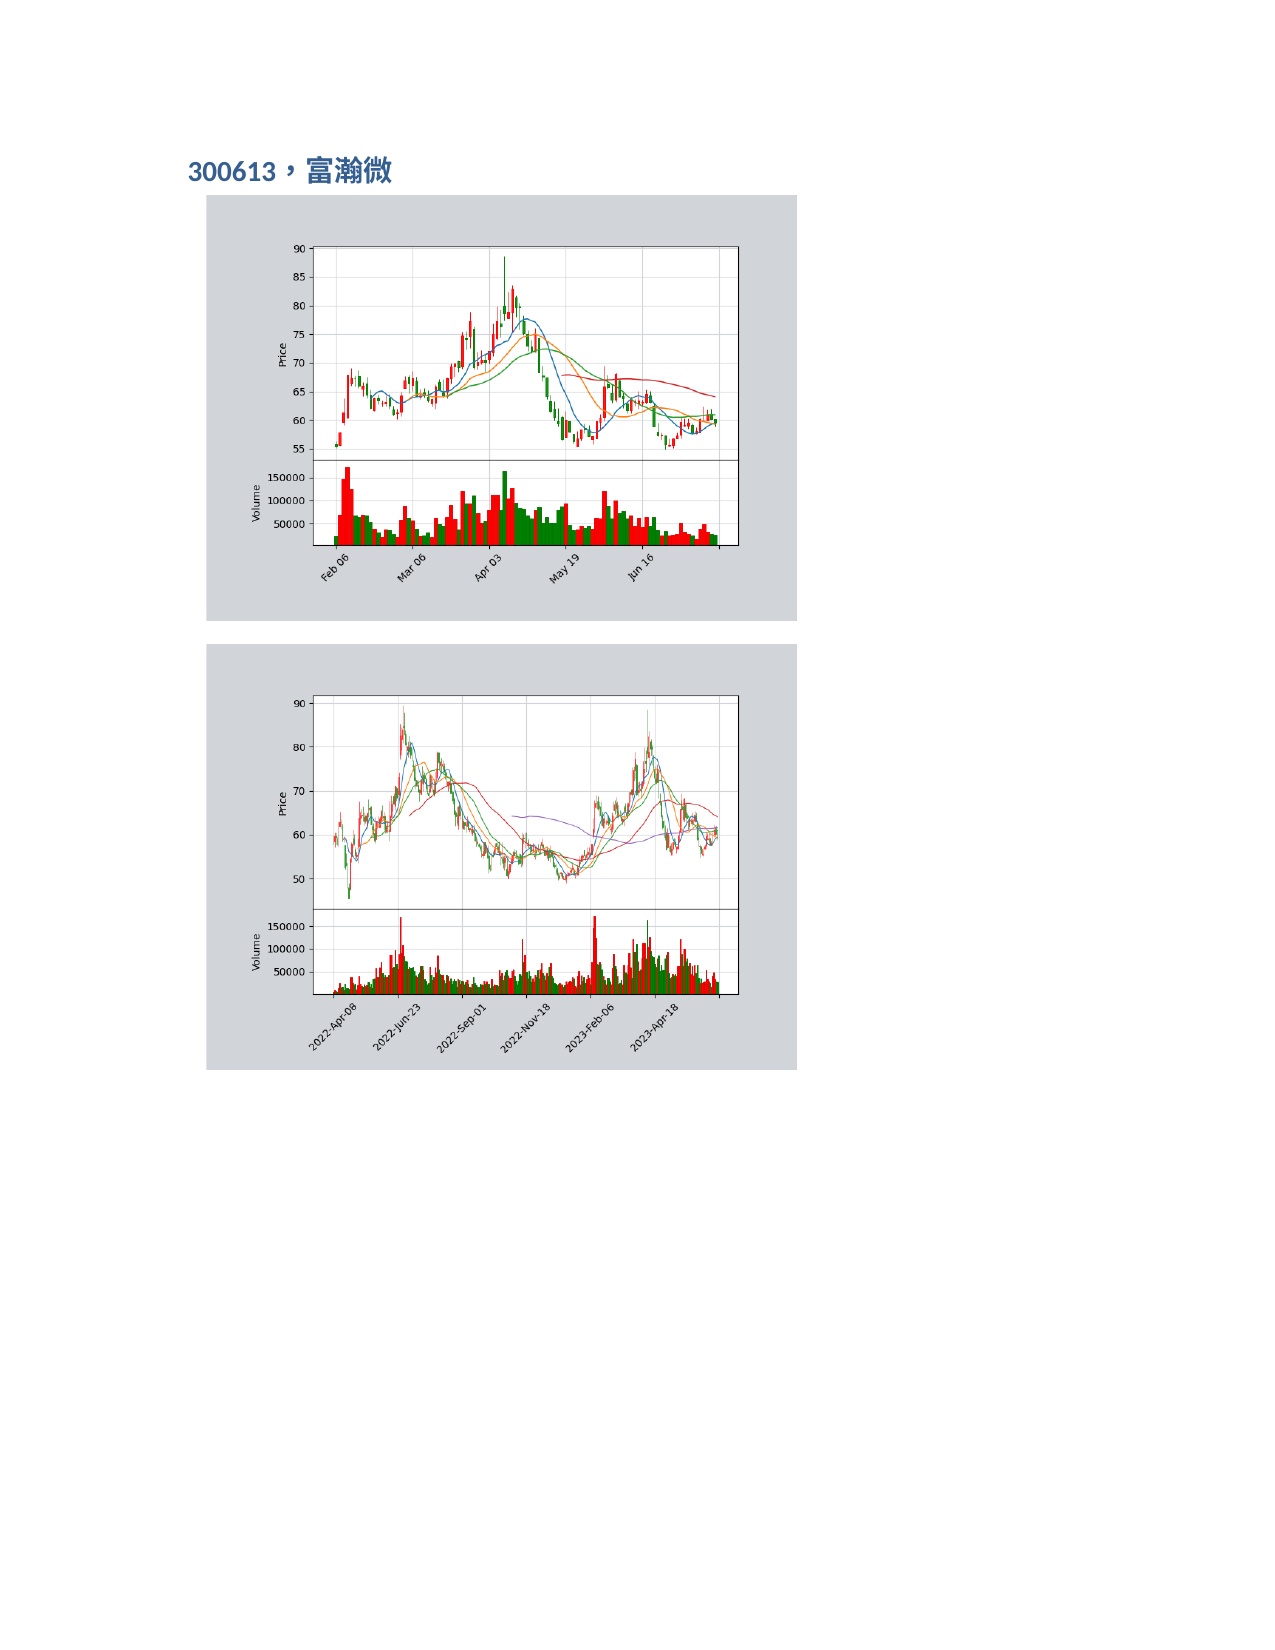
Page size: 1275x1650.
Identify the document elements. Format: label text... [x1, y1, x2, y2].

picture [206, 195, 797, 621]
subtitle 300613，富瀚微 [187, 150, 1087, 190]
picture [206, 644, 797, 1070]
